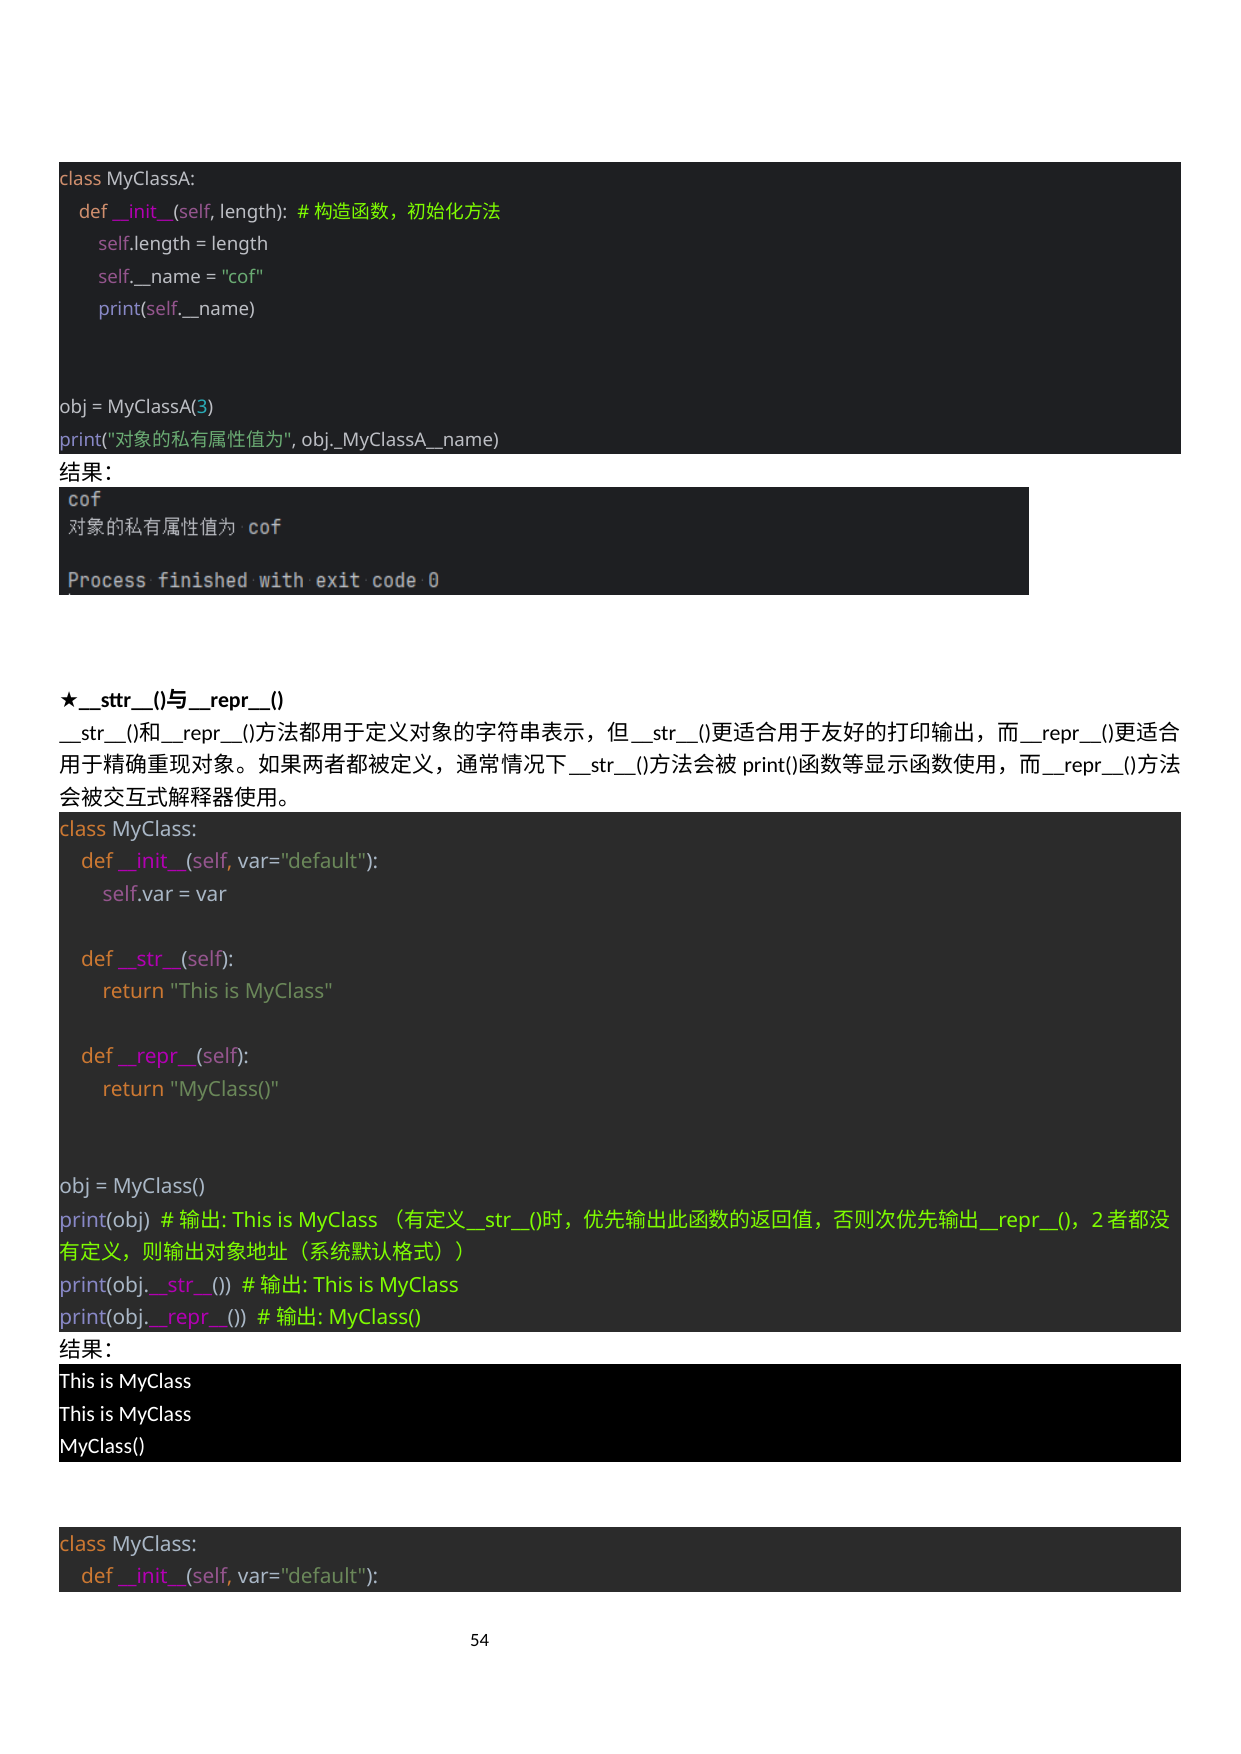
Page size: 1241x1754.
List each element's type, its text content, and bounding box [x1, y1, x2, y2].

text __str__()和__repr__()方法都用于定义对象的字符串表示，但__str__()更适合用于友好的打印输出，而__repr__()更适合用于精确重现对象。如果两者都被定义，通常情况下__str__()方法会被print()函数等显示函数使用，而__repr__()方法会被交互式解释器使用。 [59, 714, 1181, 812]
text ★__sttr__()与__repr__() [59, 682, 1181, 714]
text MyClass() [59, 1429, 1181, 1462]
text class MyClassA: def __init__(self, length): # 构造函数，初始化方法 self.length = length self.__name = "cof" print(self.__name) obj = MyClassA(3) print("对象的私有属性值为", obj._MyClassA__name) [59, 162, 1181, 454]
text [59, 1527, 1181, 1592]
text This is MyClass [59, 1397, 1181, 1429]
text 结果： [59, 1332, 1181, 1364]
text class MyClass: def __init__(self, var="default"): self.var = var def __str__(self): return "This is MyClass" def __repr__(self): return "MyClass()" obj = MyClass() print(obj) # 输出: This is MyClass （有定义__str__()时，优先输出此函数的返回值，否则次优先输出__repr__()，2者都没有定义，则输出对象地址（系统默认格式）） print(obj.__str__()) # 输出: This is MyClass print(obj.__repr__()) # 输出: MyClass() [59, 812, 1181, 1332]
text This is MyClass [59, 1364, 1181, 1397]
picture [59, 487, 1029, 595]
text 结果： [59, 454, 1181, 487]
